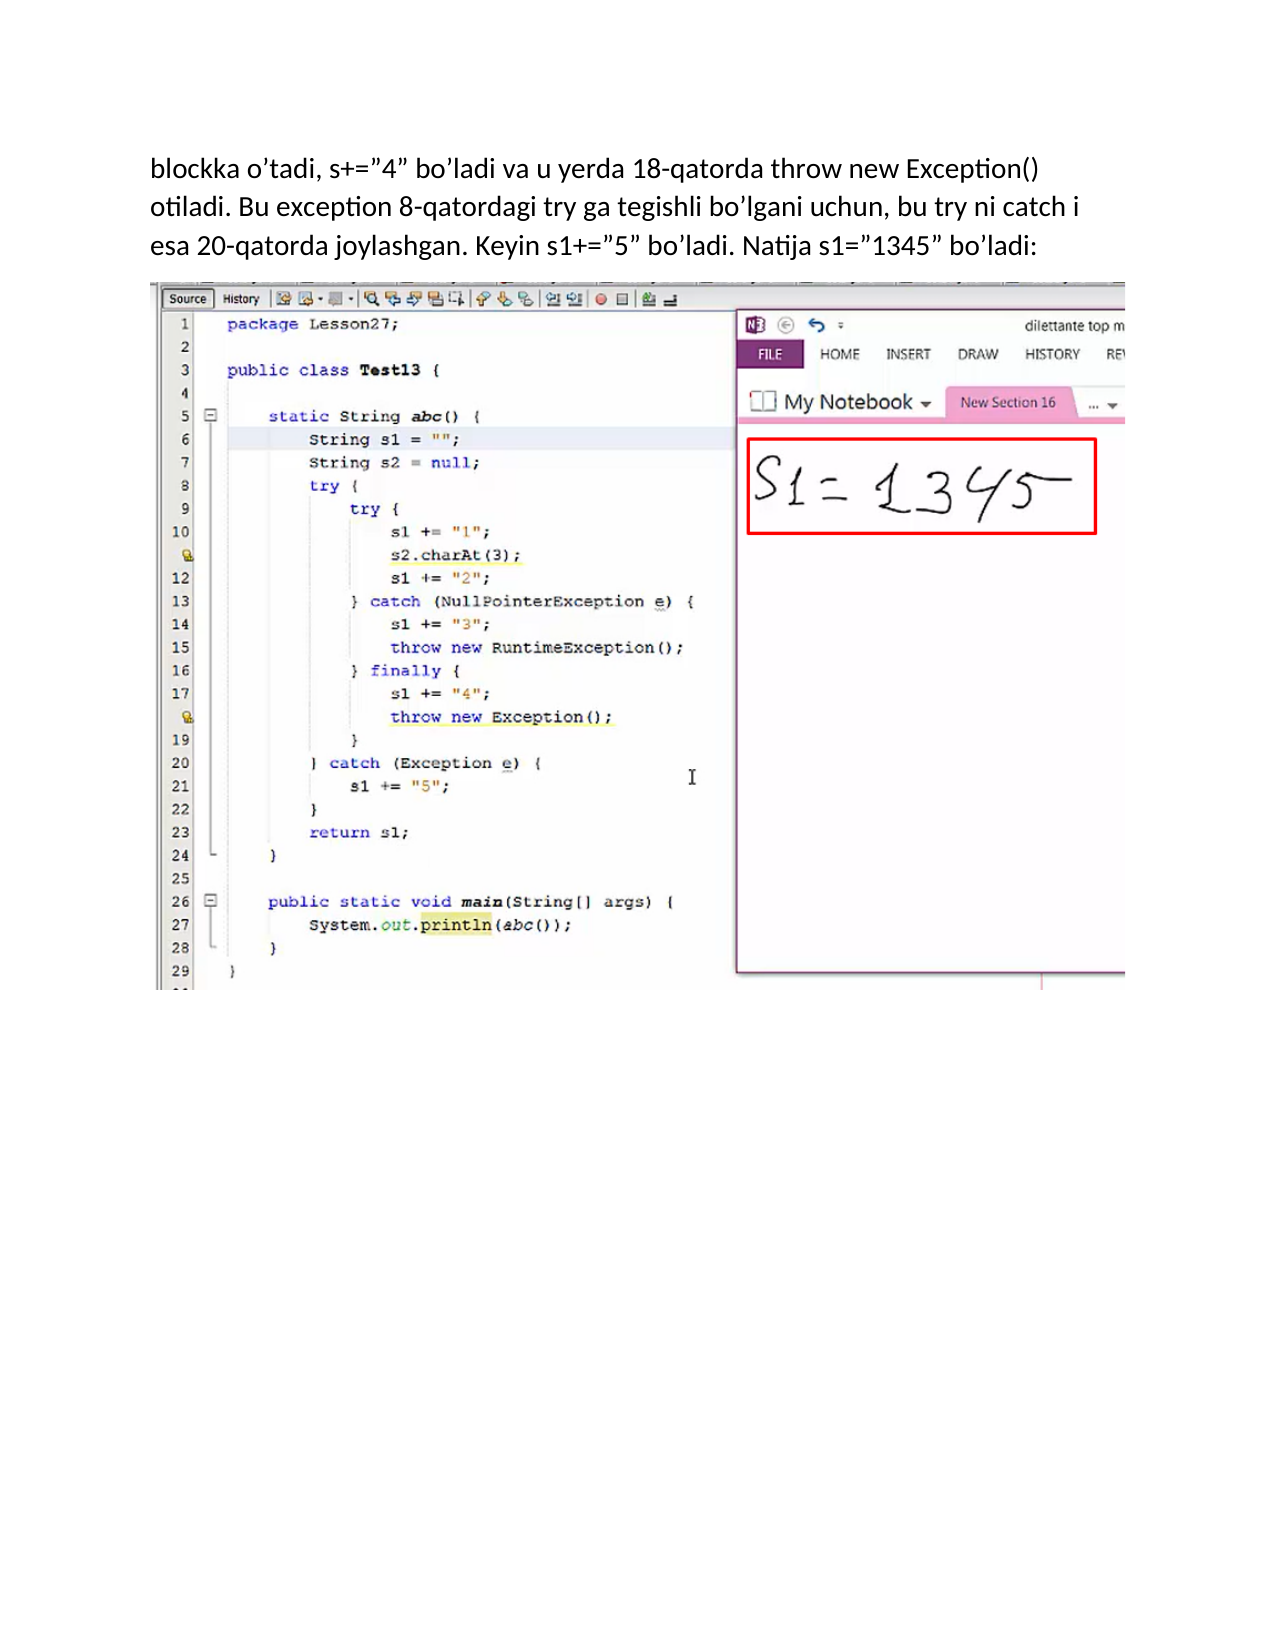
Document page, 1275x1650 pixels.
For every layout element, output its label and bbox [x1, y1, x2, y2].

picture [150, 282, 1125, 990]
text [150, 150, 1125, 262]
